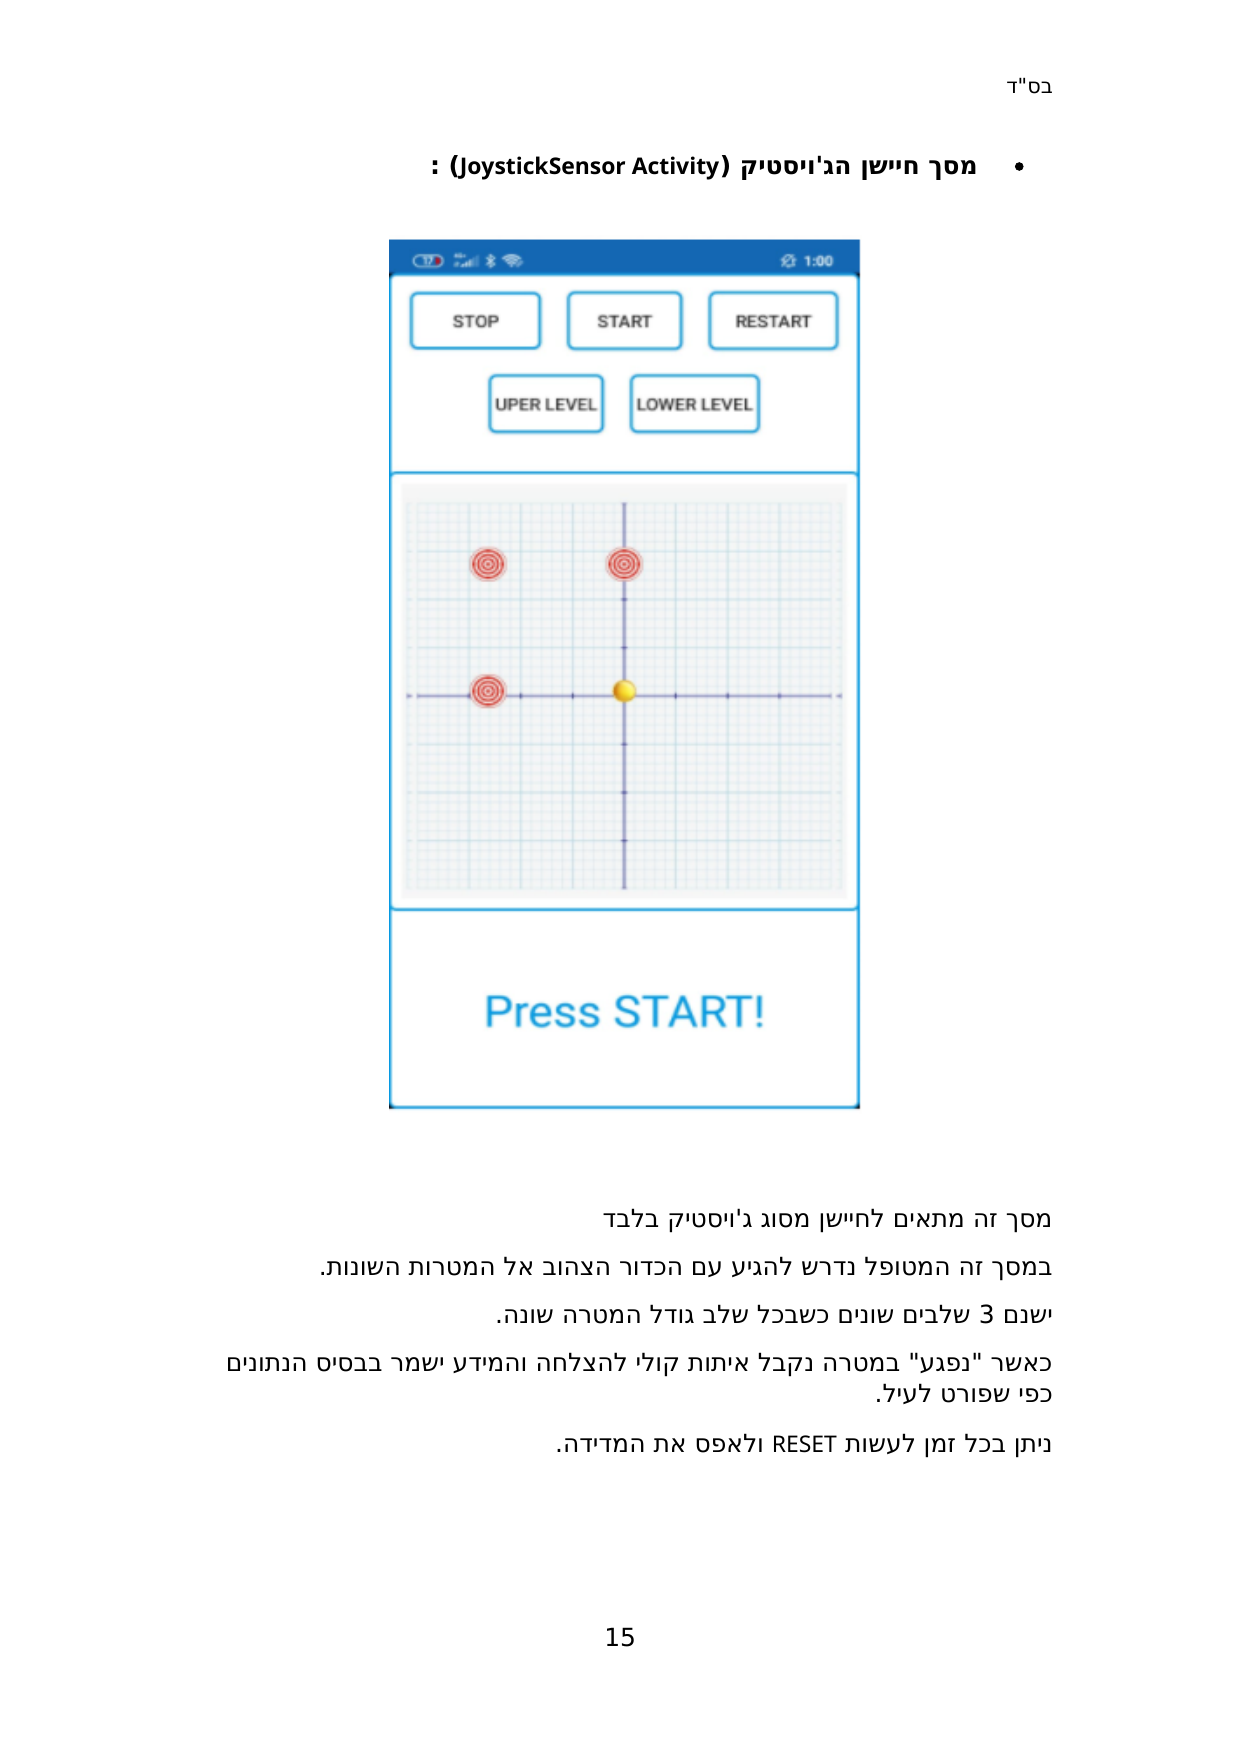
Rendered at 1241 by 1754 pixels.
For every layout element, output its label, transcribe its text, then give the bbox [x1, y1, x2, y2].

text ניתן בכל זמן לעשות RESET ולאפס את המדידה. [187, 1428, 1053, 1459]
text במסך זה המטופל נדרש להגיע עם הכדור הצהוב אל המטרות השונות. [187, 1252, 1053, 1281]
text ישנם 3 שלבים שונים כשבכל שלב גודל המטרה שונה. [187, 1300, 1053, 1329]
picture [389, 235, 862, 1114]
list מסך חיישן הג'ויסטיק (JoystickSensor Activity) : [187, 150, 1015, 181]
text כאשר "נפגע" במטרה נקבל איתות קולי להצלחה והמידע ישמר בבסיס הנתונים כפי שפורט לעיל. [187, 1348, 1053, 1409]
